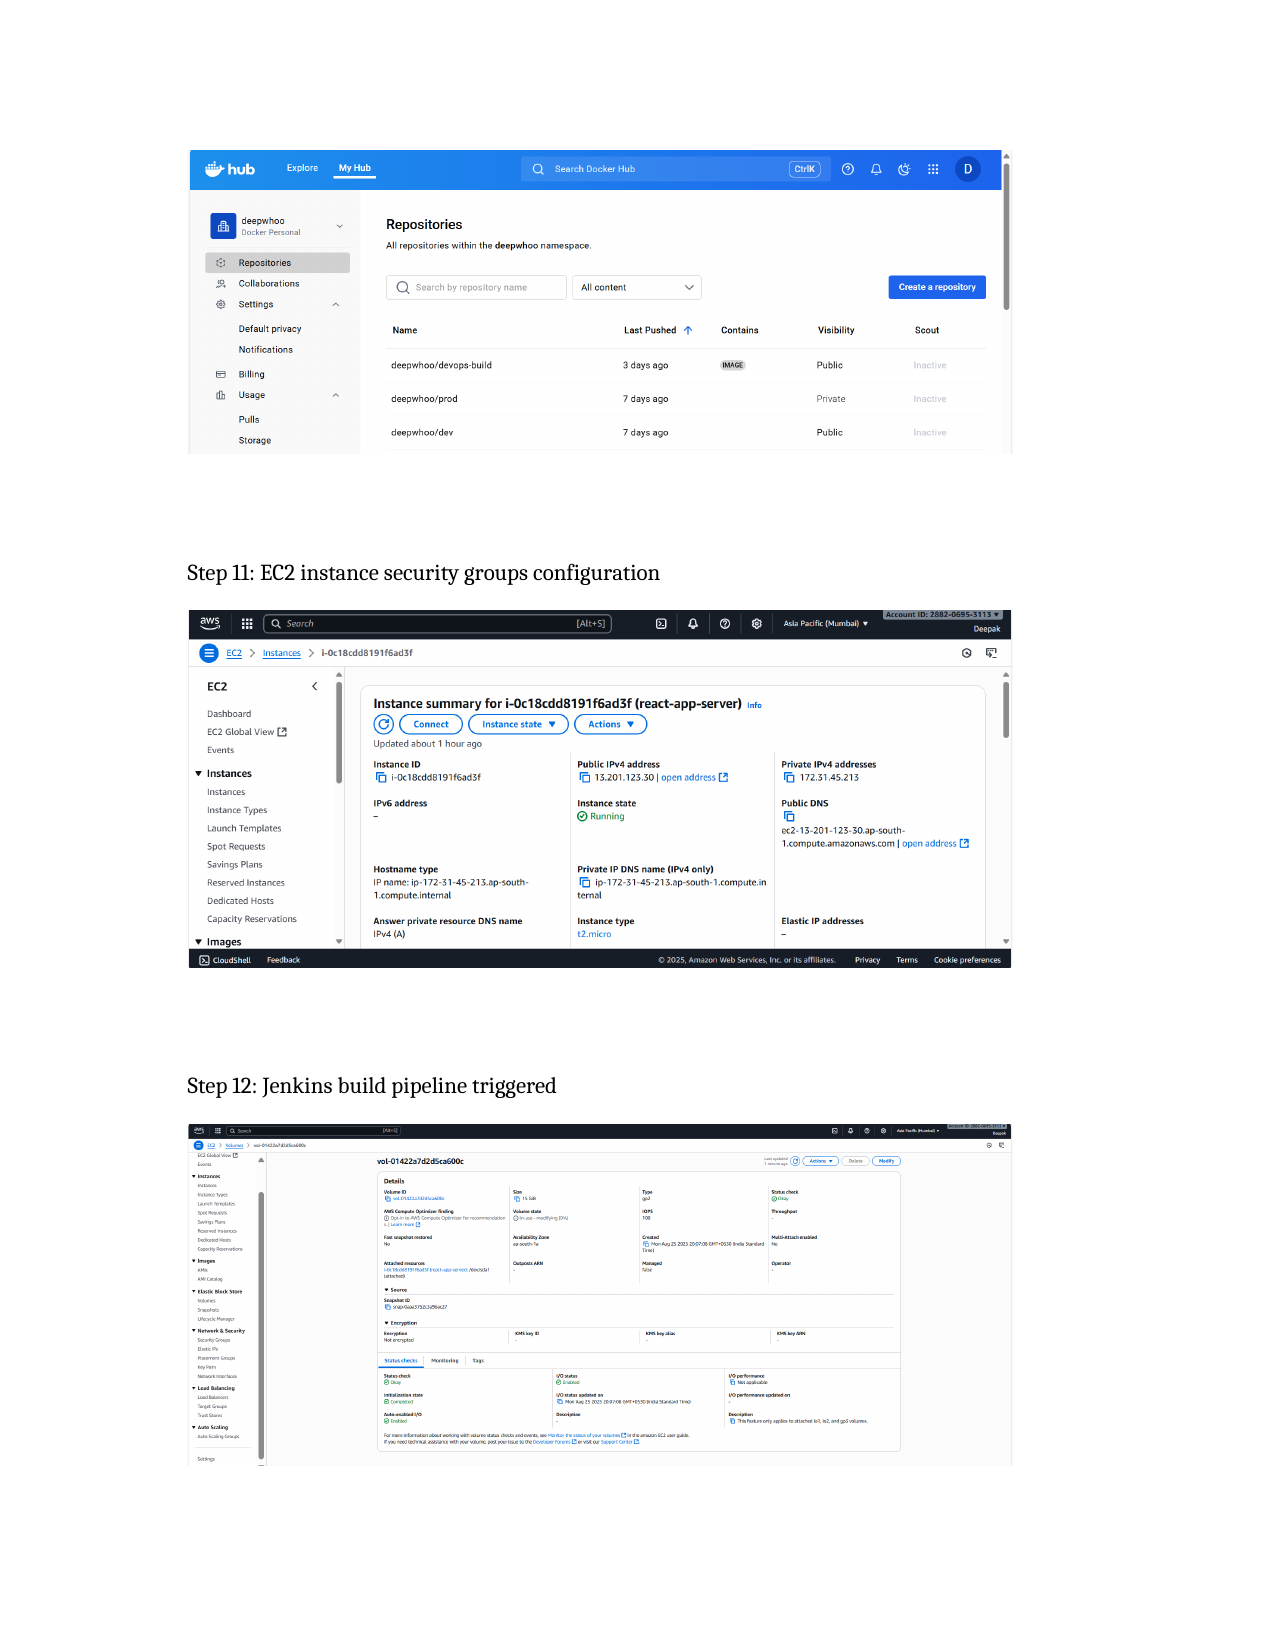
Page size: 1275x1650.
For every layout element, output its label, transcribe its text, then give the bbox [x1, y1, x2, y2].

text Step 11: EC2 instance security groups configuration [187, 559, 1087, 586]
picture [187, 150, 1013, 454]
text Step 12: Jenkins build pipeline triggered [187, 1073, 1087, 1100]
picture [187, 610, 1013, 968]
picture [187, 1124, 1013, 1466]
